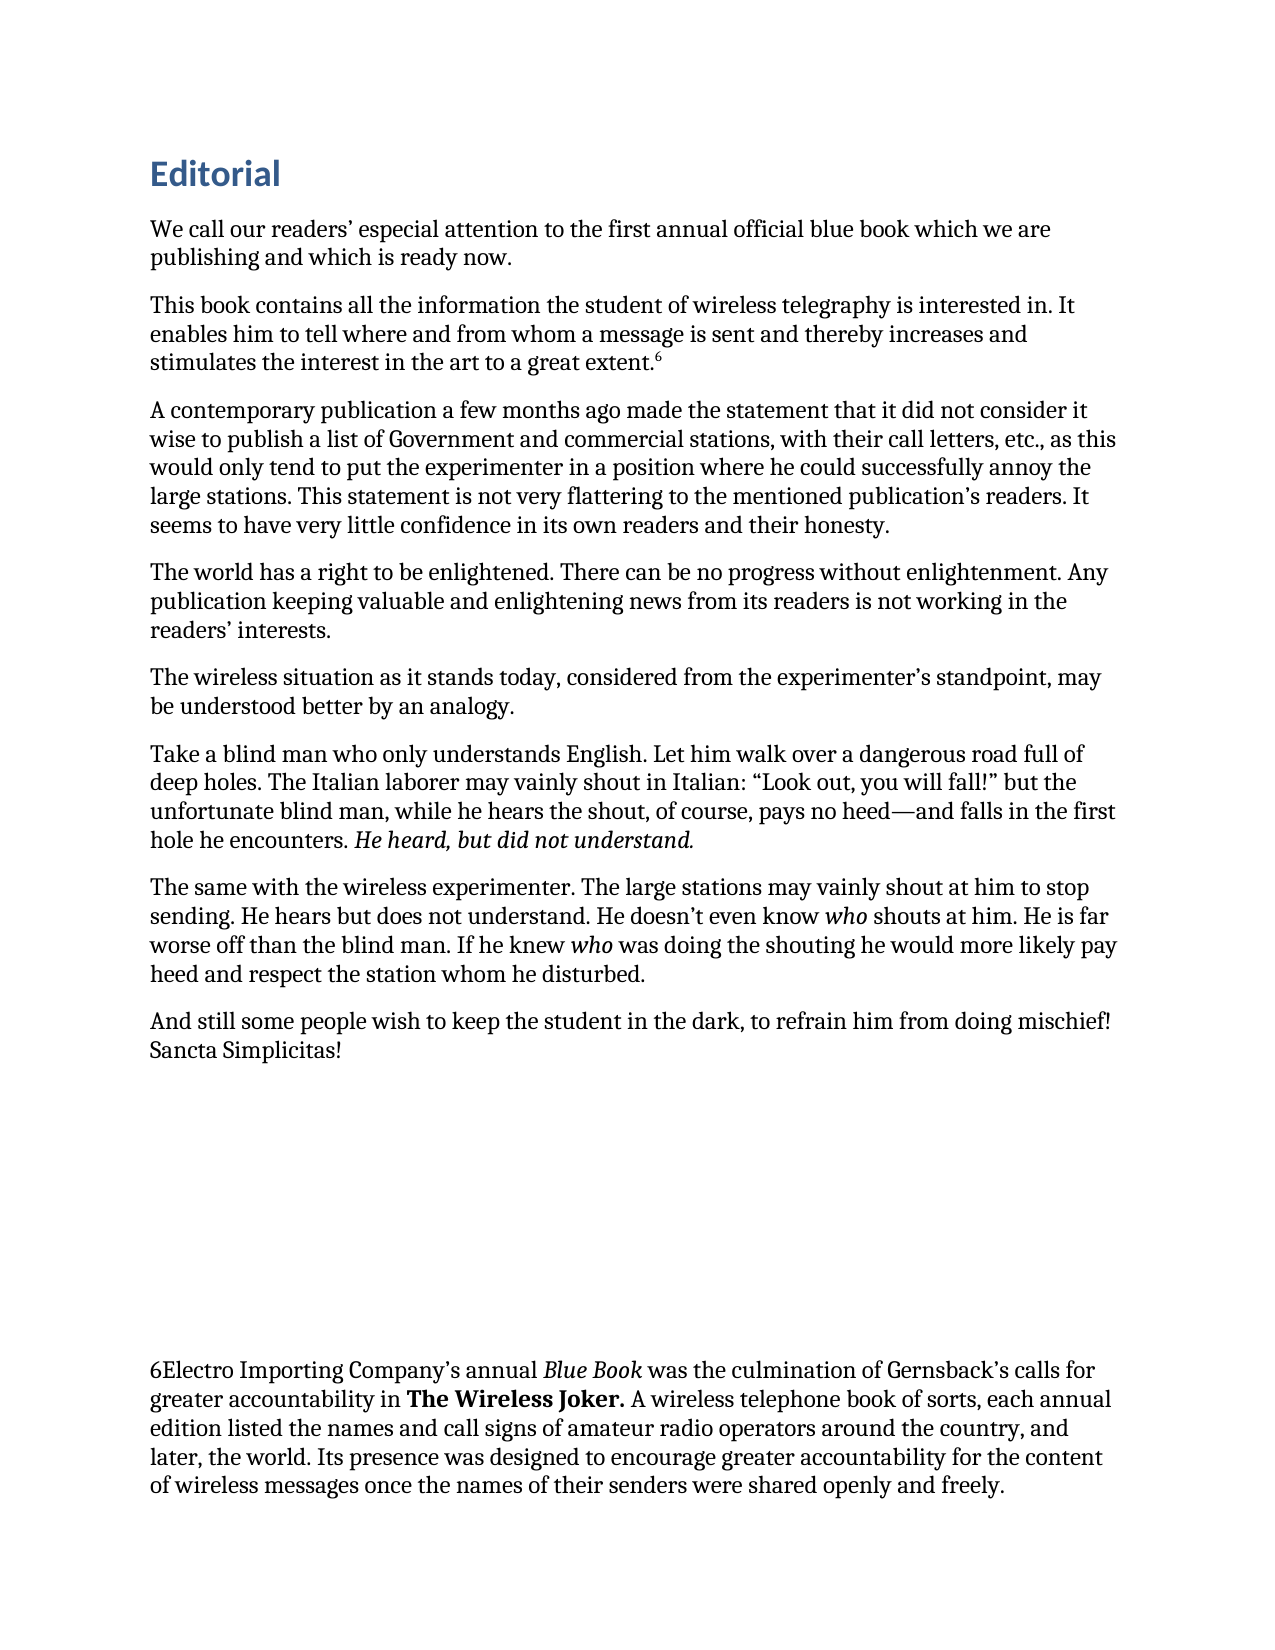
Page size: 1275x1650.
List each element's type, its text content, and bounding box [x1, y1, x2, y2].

text The same with the wireless experimenter. The large stations may vainly shout at him to stop sending. He hears but does not understand. He doesn’t even know who shouts at him. He is far worse off than the blind man. If he knew who was doing the shouting he would more likely pay heed and respect the station whom he disturbed. [150, 873, 1125, 988]
text This book contains all the information the student of wireless telegraphy is interested in. It enables him to tell where and from whom a message is sent and thereby increases and stimulates the interest in the art to a great extent. [150, 291, 1125, 377]
text The world has a right to be enlightened. There can be no progress without enlightenment. Any publication keeping valuable and enlightening news from its readers is not working in the readers’ interests. [150, 558, 1125, 644]
text The wireless situation as it stands today, considered from the experimenter’s standpoint, may be understood better by an analogy. [150, 663, 1125, 721]
text We call our readers’ especial attention to the first annual official blue book which we are publishing and which is ready now. [150, 214, 1125, 272]
text Take a blind man who only understands English. Let him walk over a dangerous road full of deep holes. The Italian laborer may vainly shout in Italian: “Look out, you will fall!” but the unfortunate blind man, while he hears the shout, of course, pays no heed—and falls in the first hole he encounters. He heard, but did not understand. [150, 739, 1125, 854]
subtitle Editorial [150, 150, 1125, 196]
text And still some people wish to keep the student in the dark, to refrain him from doing mischief! Sancta Simplicitas! [150, 1007, 1125, 1064]
text A contemporary publication a few months ago made the statement that it did not consider it wise to publish a list of Government and commercial stations, with their call letters, etc., as this would only tend to put the experimenter in a position where he could successfully annoy the large stations. This statement is not very flattering to the mentioned publication’s readers. It seems to have very little confidence in its own readers and their honesty. [150, 396, 1125, 539]
